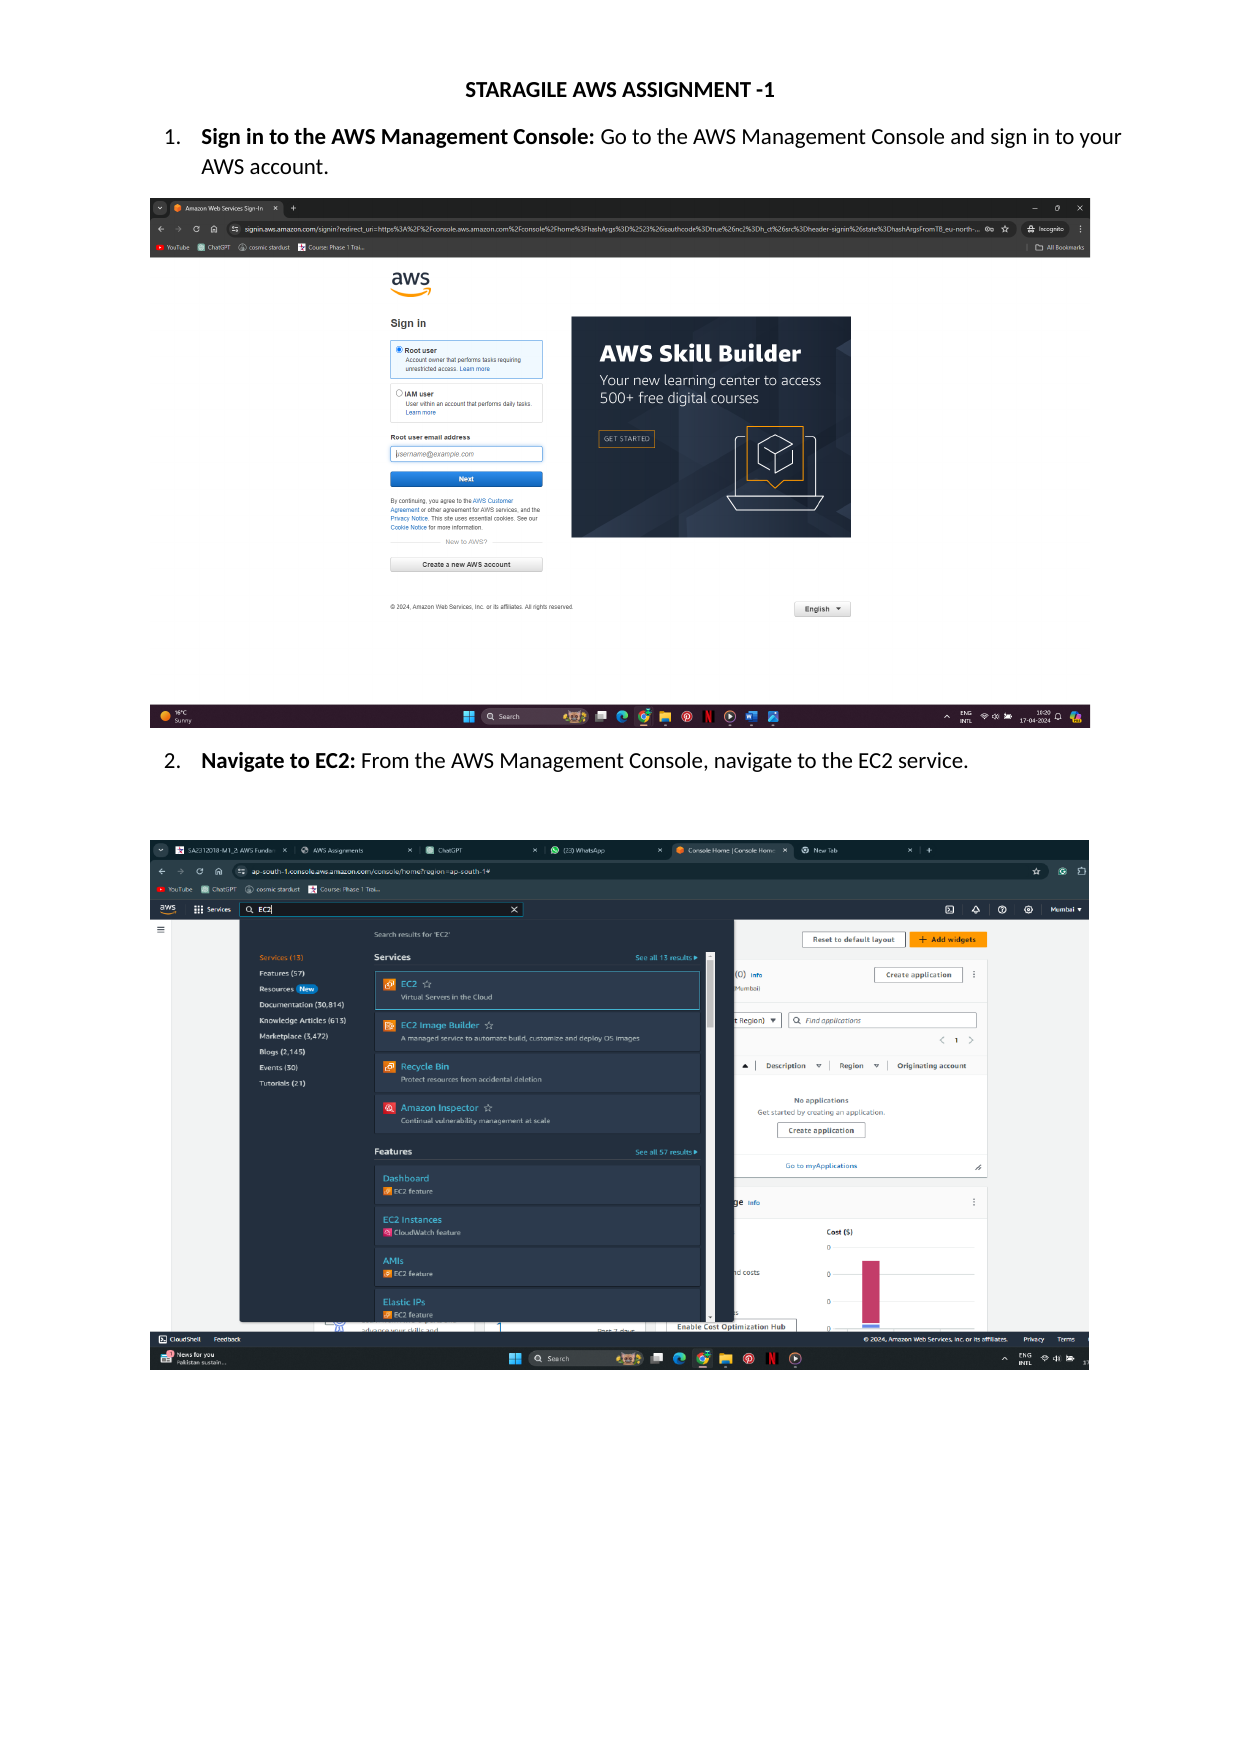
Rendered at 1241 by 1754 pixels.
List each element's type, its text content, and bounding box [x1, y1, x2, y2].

picture [150, 840, 1089, 1370]
picture [150, 198, 1091, 728]
text STARAGILE AWS ASSIGNMENT -1 [75, 75, 1165, 103]
list Navigate to EC2: From the AWS Management Console, navigate to the EC2 service. [164, 747, 1165, 775]
list Sign in to the AWS Management Console: Go to the AWS Management Console and sign in to your AWS account. [164, 122, 1165, 180]
